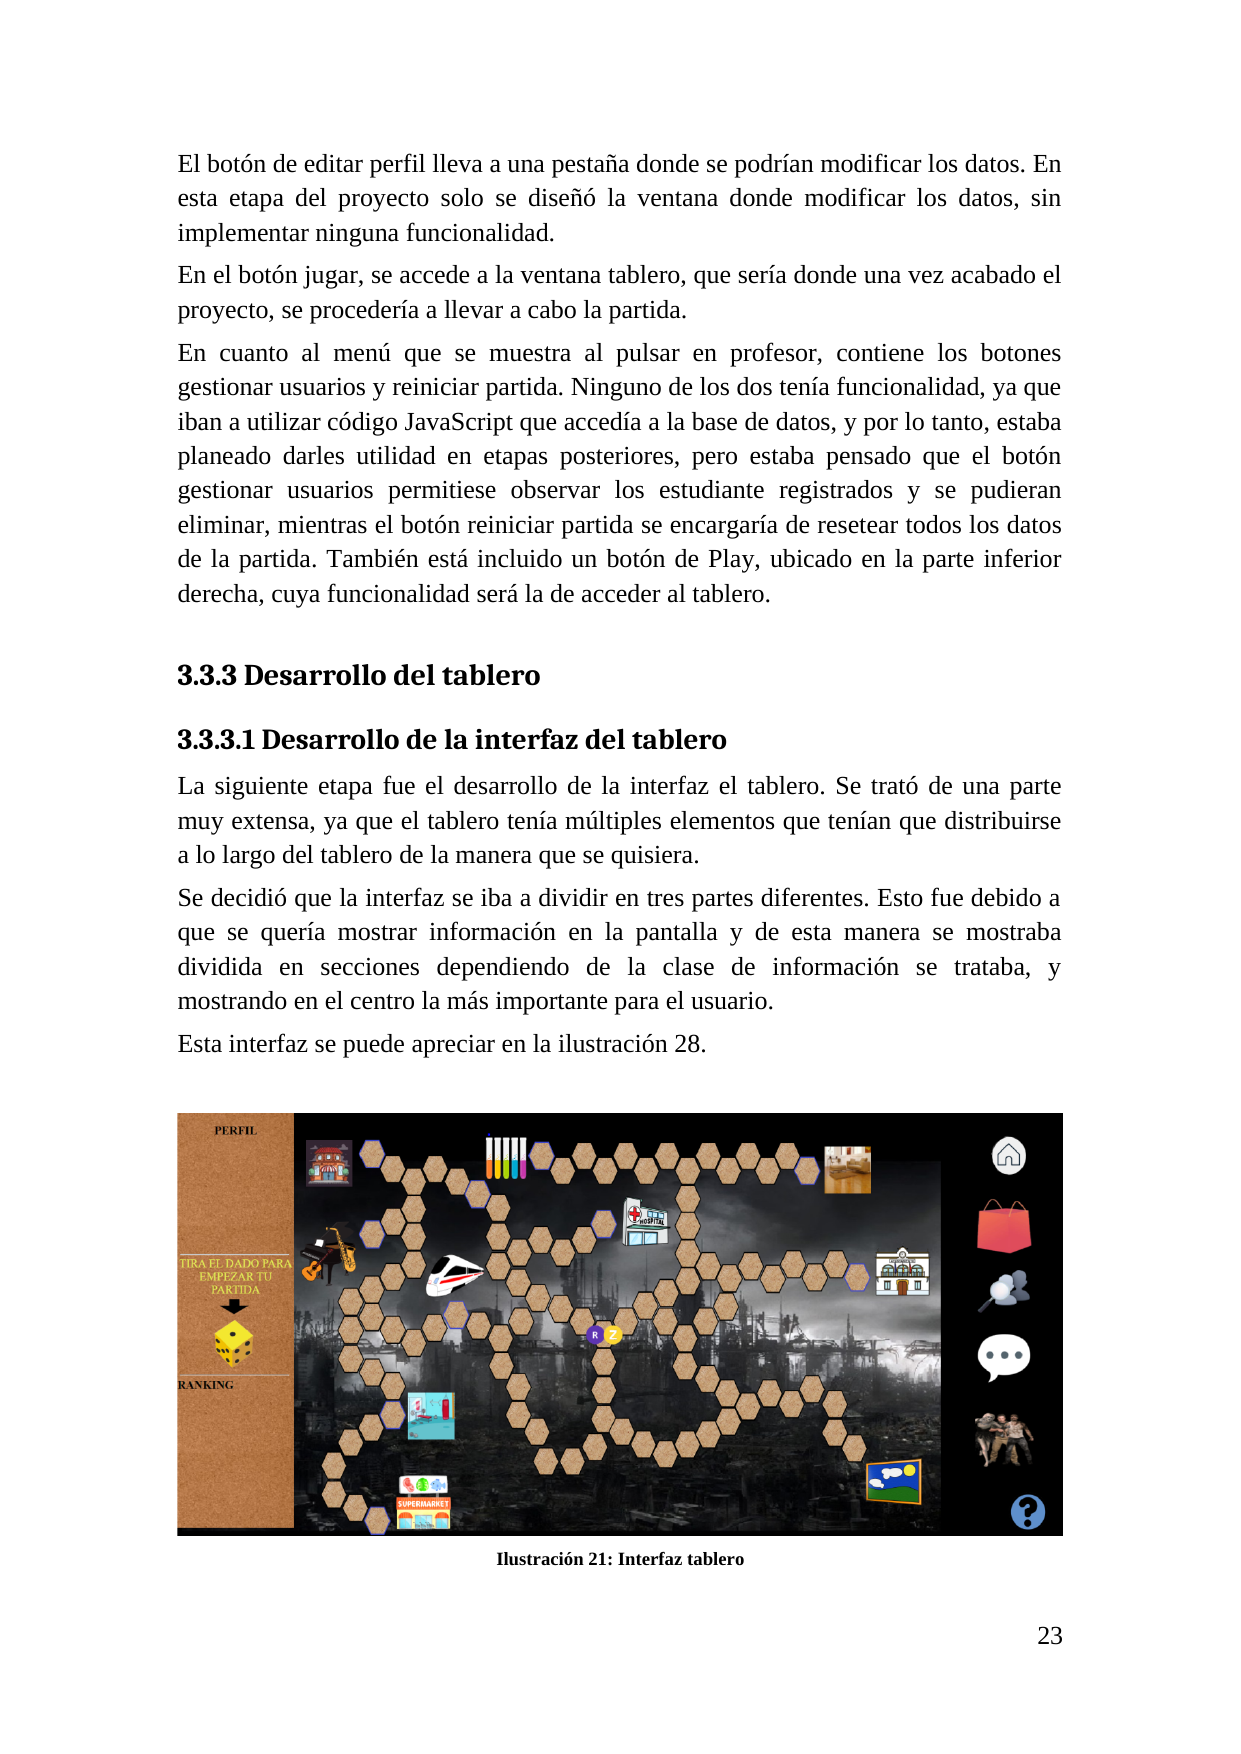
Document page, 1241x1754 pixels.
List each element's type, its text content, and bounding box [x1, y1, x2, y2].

text Esta interfaz se puede apreciar en la ilustración 28. [177, 1028, 1063, 1058]
text Se decidió que la interfaz se iba a dividir en tres partes diferentes. Esto fue debido a que se quería mostrar información en la pantalla y de esta manera se mostraba dividida en secciones dependiendo de la clase de información se trataba, y mostrando en el centro la más importante para el usuario. [177, 882, 1063, 1015]
text El botón de editar perfil lleva a una pestaña donde se podrían modificar los datos. En esta etapa del proyecto solo se diseñó la ventana donde modificar los datos, sin implementar ninguna funcionalidad. [177, 148, 1063, 247]
text Ilustración 21: Interfaz tablero [177, 1548, 1063, 1570]
text 3.3.3.1 Desarrollo de la interfaz del tablero [177, 723, 1063, 757]
text En cuanto al menú que se muestra al pulsar en profesor, contiene los botones gestionar usuarios y reiniciar partida. Ninguno de los dos tenía funcionalidad, ya que iban a utilizar código JavaScript que accedía a la base de datos, y por lo tanto, estaba planeado darles utilidad en etapas posteriores, pero estaba pensado que el botón gestionar usuarios permitiese observar los estudiante registrados y se pudieran eliminar, mientras el botón reiniciar partida se encargaría de resetear todos los datos de la partida. También está incluido un botón de Play, ubicado en la parte inferior derecha, cuya funcionalidad será la de acceder al tablero. [177, 337, 1063, 608]
text En el botón jugar, se accede a la ventana tablero, que sería donde una vez acabado el proyecto, se procedería a llevar a cabo la partida. [177, 259, 1063, 324]
picture [177, 1113, 1063, 1536]
subtitle 3.3.3 Desarrollo del tablero [177, 658, 1063, 693]
text La siguiente etapa fue el desarrollo de la interfaz el tablero. Se trató de una parte muy extensa, ya que el tablero tenía múltiples elementos que tenían que distribuirse a lo largo del tablero de la manera que se quisiera. [177, 770, 1063, 869]
